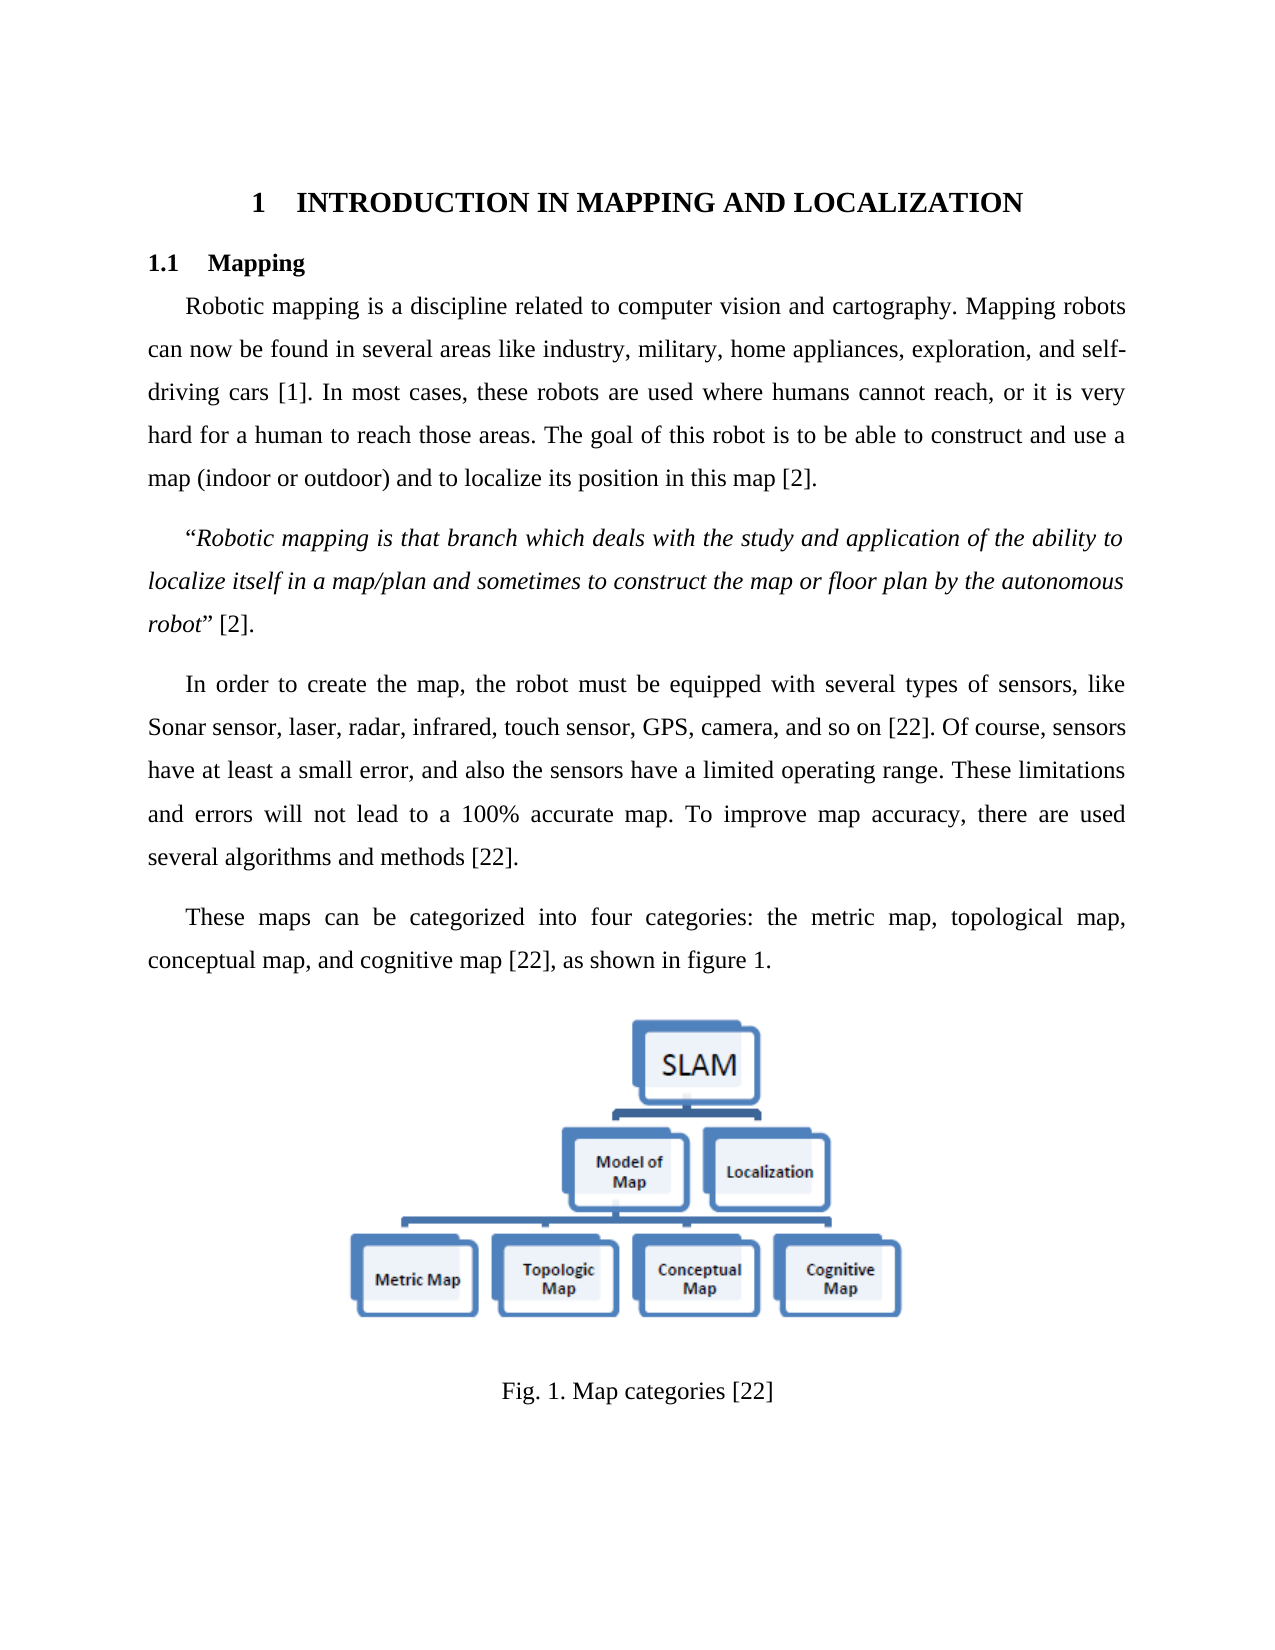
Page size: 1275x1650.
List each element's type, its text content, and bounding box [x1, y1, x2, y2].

picture [321, 1004, 954, 1346]
text These maps can be categorized into four categories: the metric map, topological map, conceptual map, and cognitive map [22], as shown in figure 1. [148, 902, 1127, 973]
subtitle INTRODUCTION IN MAPPING AND LOCALIZATION [148, 185, 1127, 219]
text “Robotic mapping is that branch which deals with the study and application of the ability to localize itself in a map/plan and sometimes to construct the map or floor plan by the autonomous robot” [2]. [148, 523, 1127, 638]
text In order to create the map, the robot must be equipped with several types of sensors, like Sonar sensor, laser, radar, infrared, touch sensor, GPS, camera, and so on [22]. Of course, sensors have at least a small error, and also the sensors have a limited operating range. These limitations and errors will not lead to a 100% accurate map. To improve map accuracy, there are used several algorithms and methods [22]. [148, 669, 1127, 871]
text Robotic mapping is a discipline related to computer vision and cartography. Mapping robots can now be found in several areas like industry, military, home appliances, exploration, and self-driving cars [1]. In most cases, these robots are used where humans cannot reach, or it is very hard for a human to reach those areas. The goal of this robot is to be able to construct and use a map (indoor or outdoor) and to localize its position in this map [2]. [148, 291, 1127, 492]
text Fig. 1. Map categories [22] [148, 1376, 1127, 1405]
subtitle Mapping [148, 248, 1127, 277]
